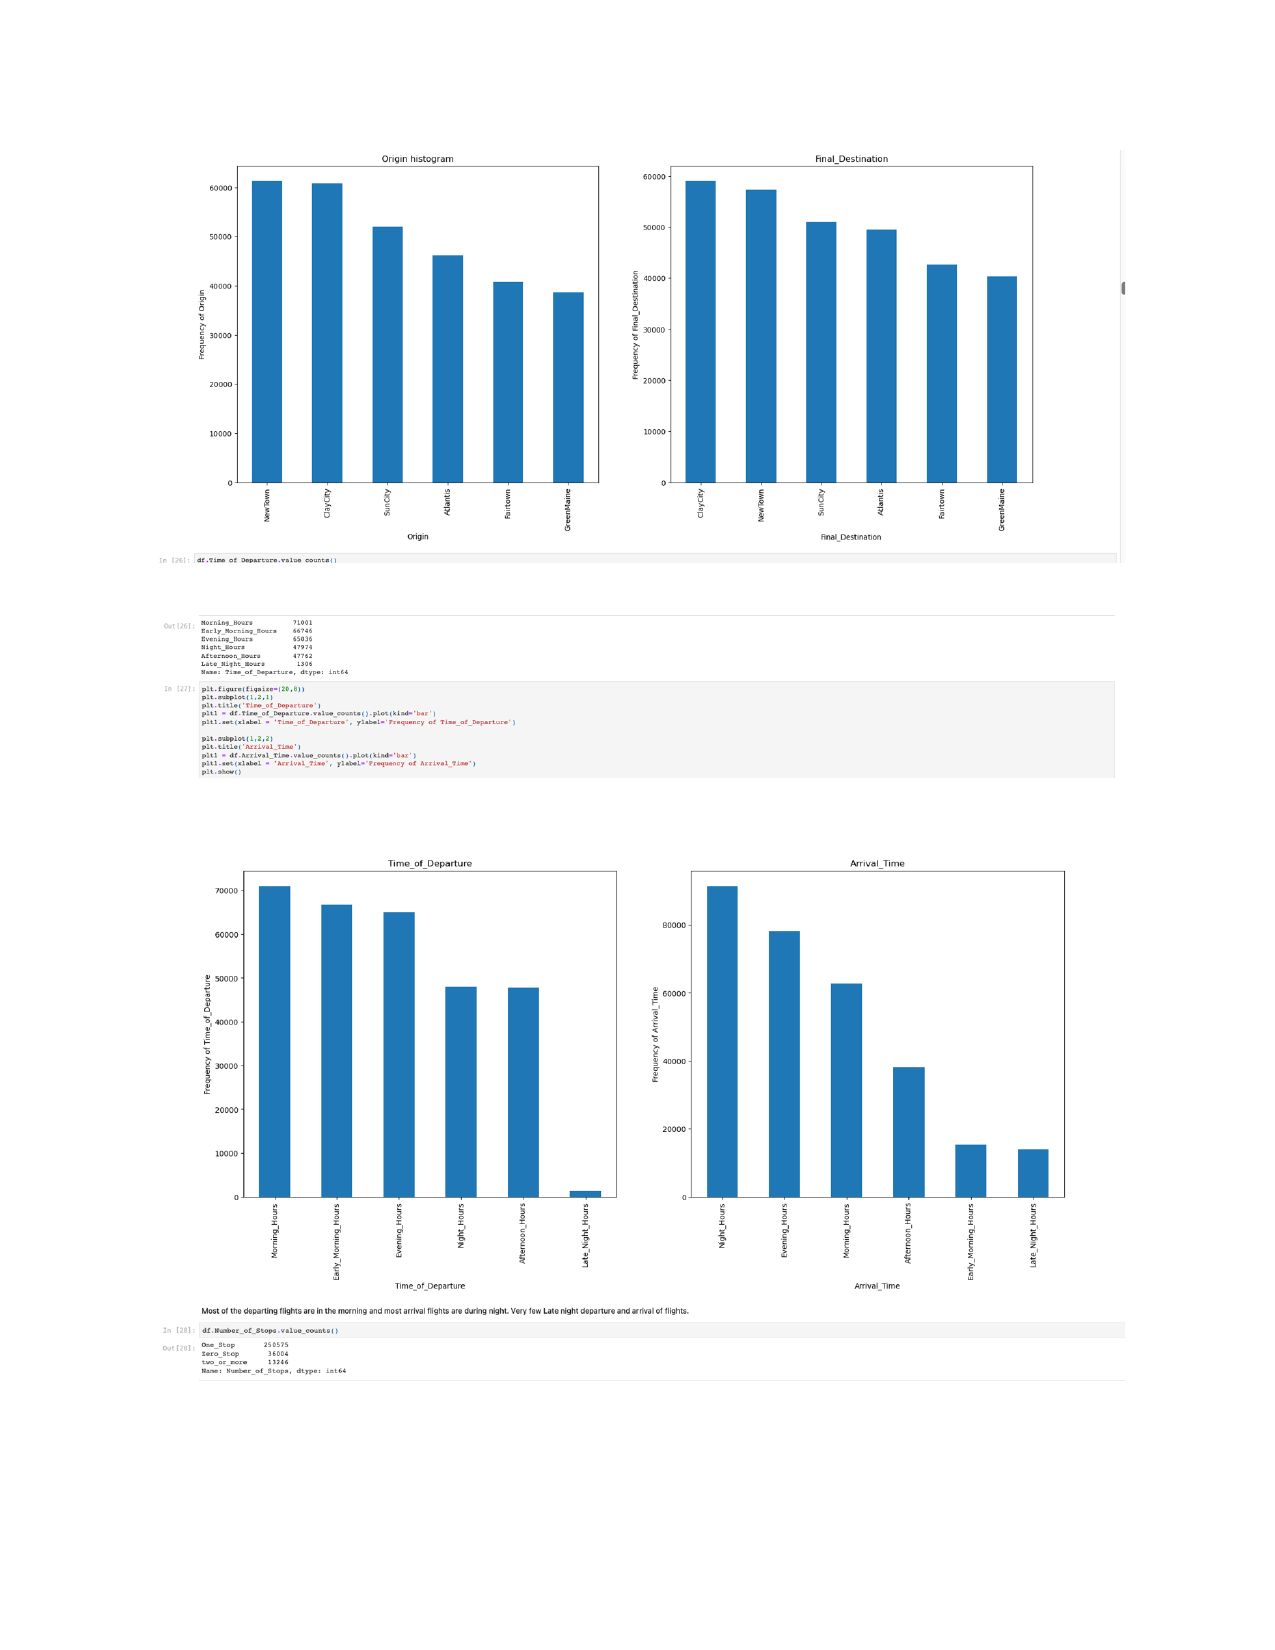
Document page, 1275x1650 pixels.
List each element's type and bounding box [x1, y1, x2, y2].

picture [150, 150, 1125, 563]
picture [150, 856, 1125, 1381]
picture [150, 615, 1125, 778]
